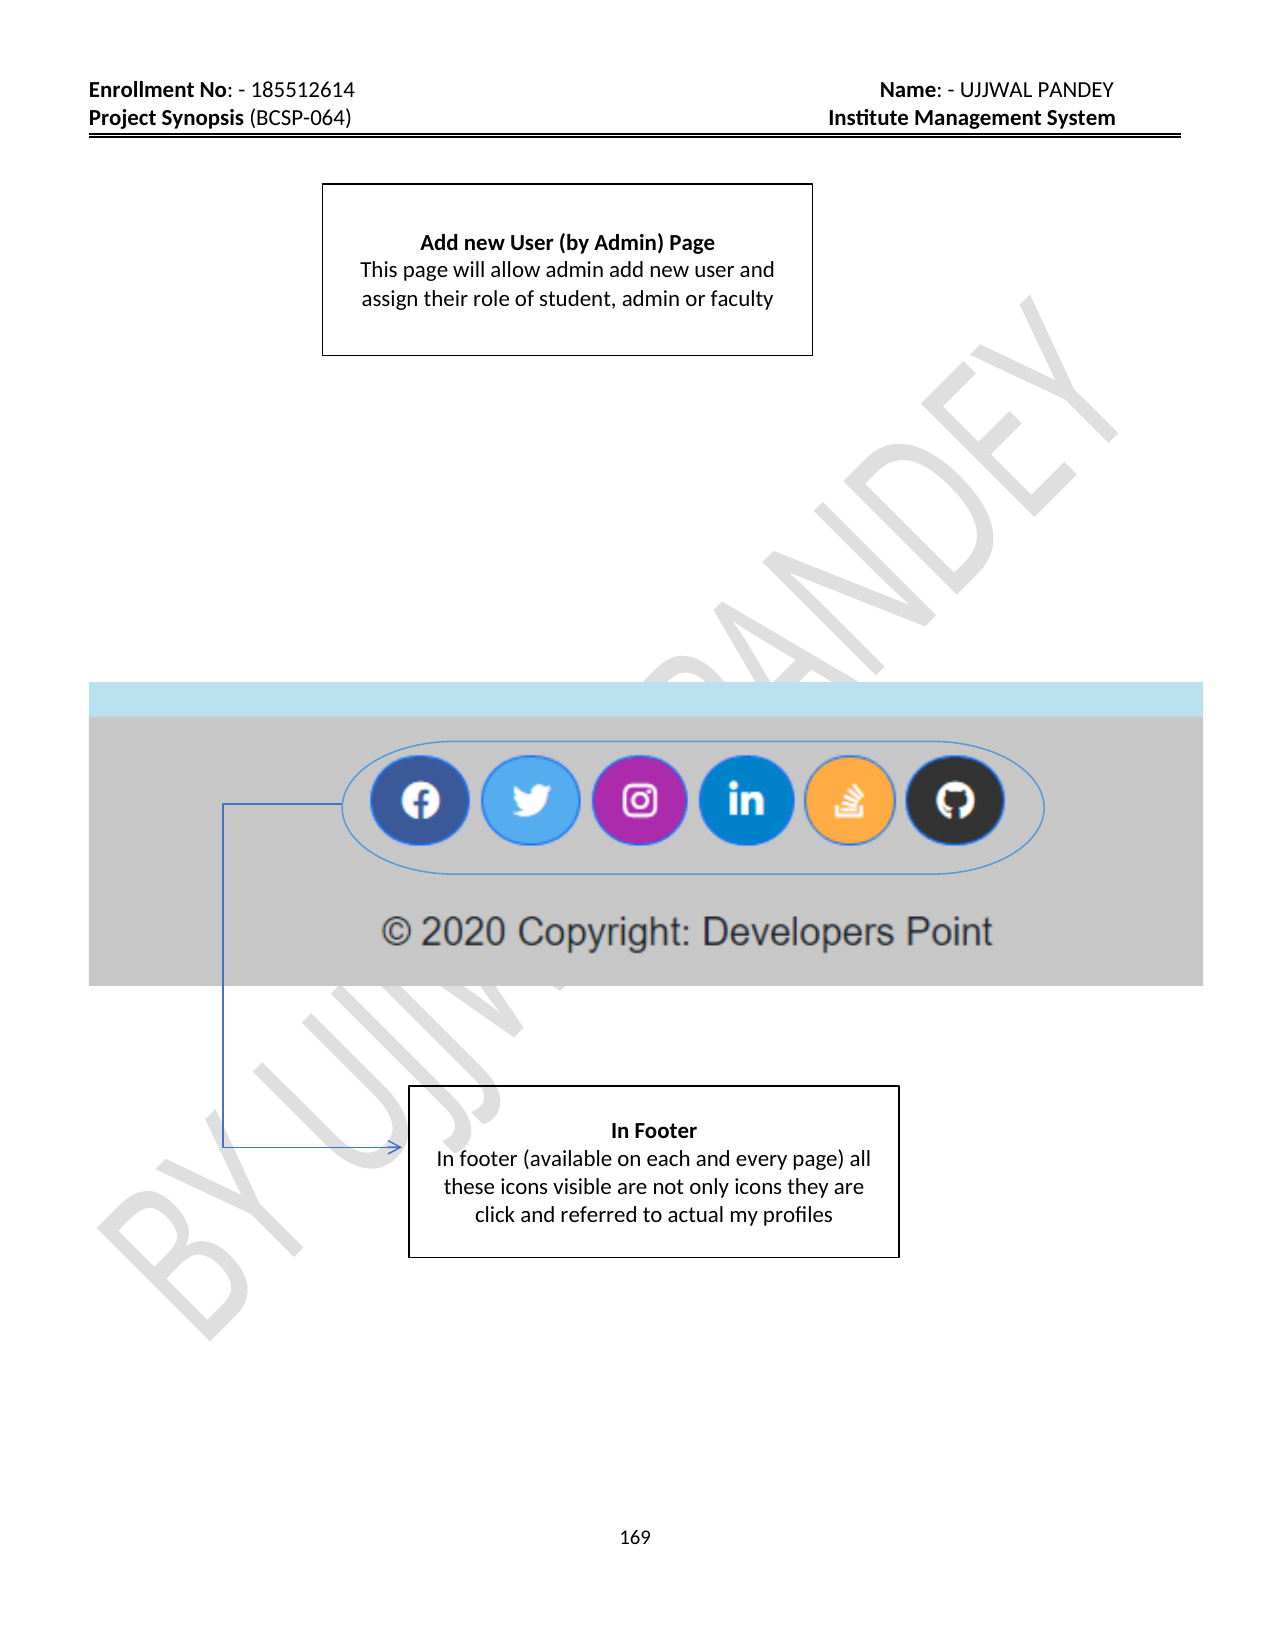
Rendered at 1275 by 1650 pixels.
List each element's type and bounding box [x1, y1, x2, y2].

picture [344, 743, 1043, 873]
picture [88, 682, 1204, 986]
